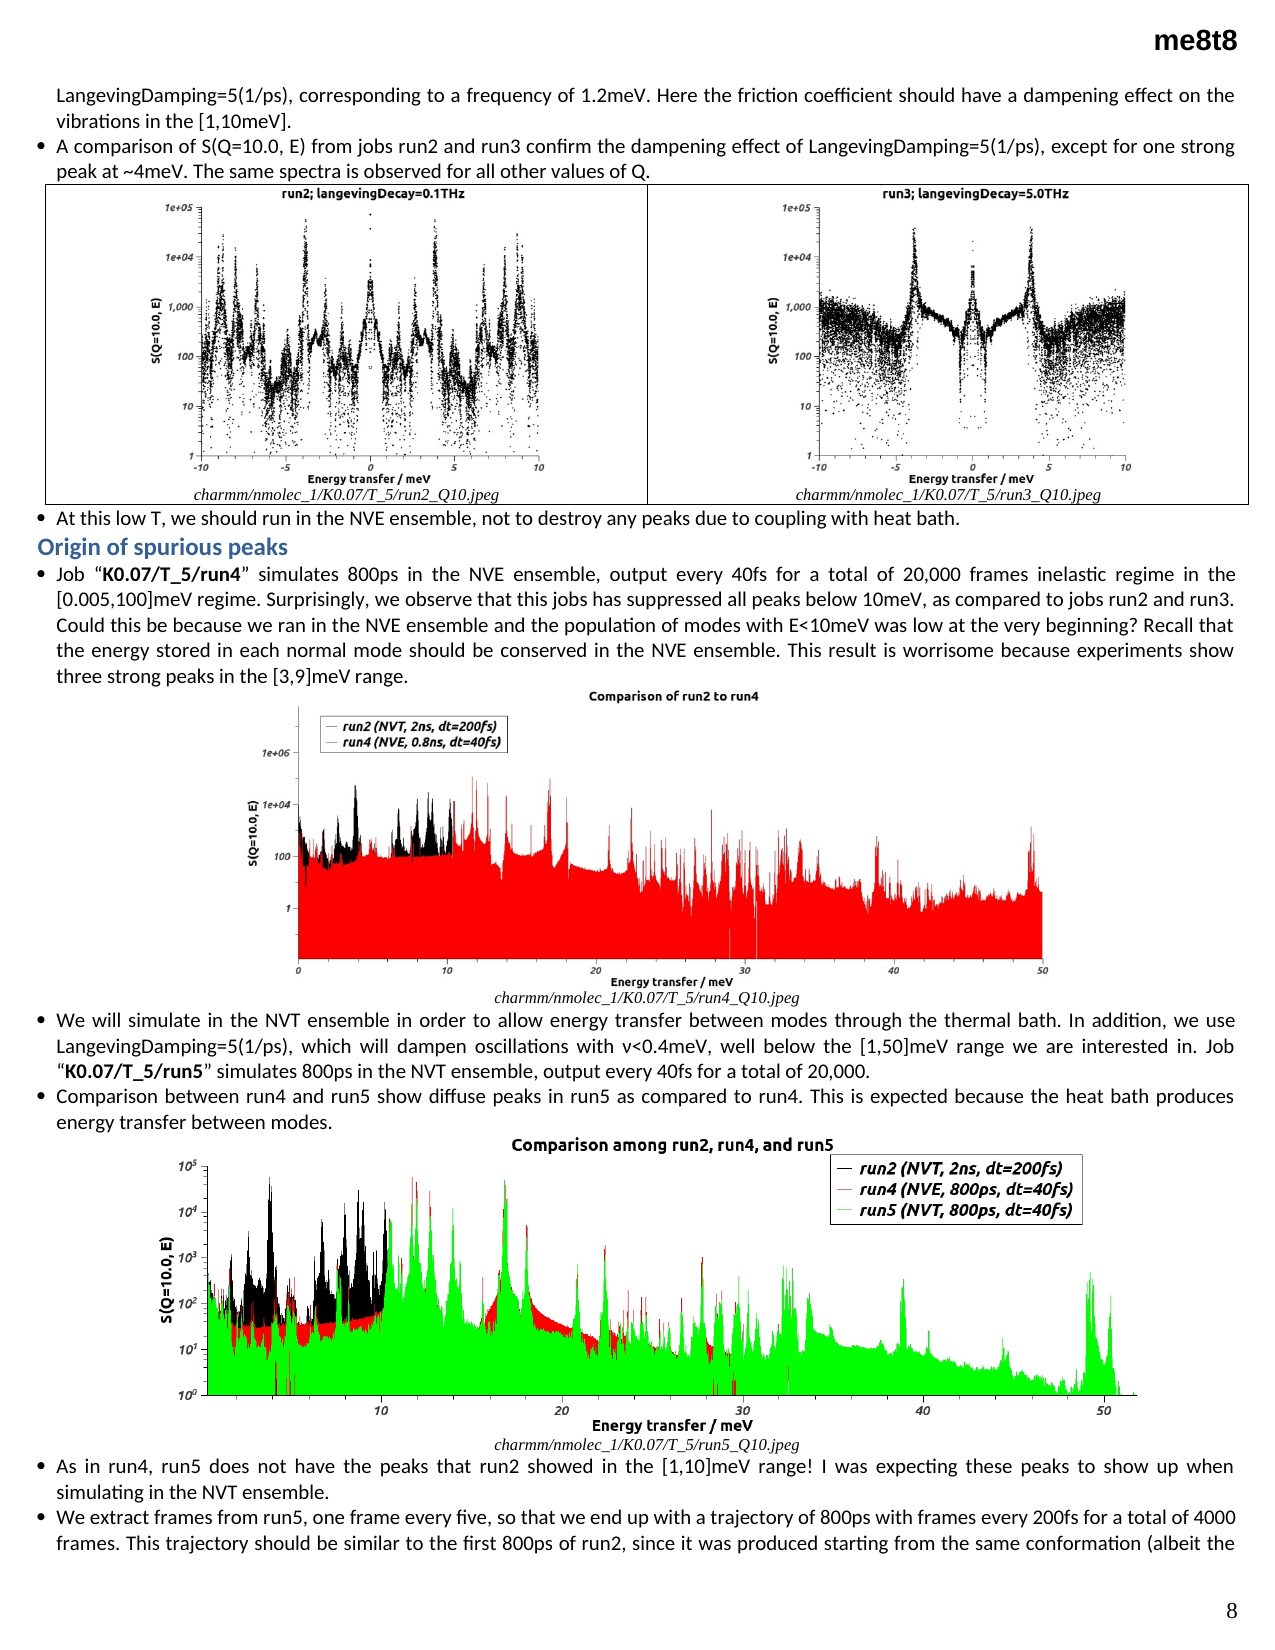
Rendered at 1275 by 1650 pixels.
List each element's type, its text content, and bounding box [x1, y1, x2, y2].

picture [765, 185, 1132, 485]
picture [245, 688, 1049, 989]
list A comparison of S(Q=10.0, E) from jobs run2 and run3 confirm the dampening effect of LangevingDamping=5(1/ps), except for one strong peak at ~4meV. The same spectra is observed for all other values of Q. [37, 133, 1237, 184]
list We will simulate in the NVT ensemble in order to allow energy transfer between modes through the thermal bath. In addition, we use LangevingDamping=5(1/ps), which will dampen oscillations with ν<0.4meV, well below the [1,50]meV range we are interested in. Job “K0.07/T_5/run5” simulates 800ps in the NVT ensemble, output every 40fs for a total of 20,000. [37, 1007, 1237, 1084]
list At this low T, we should run in the NVE ensemble, not to destroy any peaks due to coupling with heat bath. [37, 505, 1237, 531]
picture [156, 1134, 1138, 1435]
list Job “K0.07/T_5/run4” simulates 800ps in the NVE ensemble, output every 40fs for a total of 20,000 frames inelastic regime in the [0.005,100]meV regime. Surprisingly, we observe that this jobs has suppressed all peaks below 10meV, as compared to jobs run2 and run3. Could this be because we ran in the NVE ensemble and the population of modes with E<10meV was low at the very beginning? Recall that the energy stored in each normal mode should be conserved in the NVE ensemble. This result is worrisome because experiments show three strong peaks in the [3,9]meV range. [37, 561, 1237, 688]
picture [148, 185, 545, 485]
table_header charmm/nmolec_1/K0.07/T_5/run2_Q10.jpeg [46, 185, 647, 504]
list charmm/nmolec_1/K0.07/T_5/run4_Q10.jpeg [56, 988, 1237, 1007]
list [37, 82, 1237, 133]
subtitle Origin of spurious peaks [37, 531, 1237, 561]
table_header charmm/nmolec_1/K0.07/T_5/run3_Q10.jpeg [648, 185, 1248, 504]
list charmm/nmolec_1/K0.07/T_5/run5_Q10.jpeg [56, 1434, 1237, 1454]
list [37, 1504, 1237, 1555]
list As in run4, run5 does not have the peaks that run2 showed in the [1,10]meV range! I was expecting these peaks to show up when simulating in the NVT ensemble. [37, 1454, 1237, 1504]
list Comparison between run4 and run5 show diffuse peaks in run5 as compared to run4. This is expected because the heat bath produces energy transfer between modes. [37, 1084, 1237, 1134]
